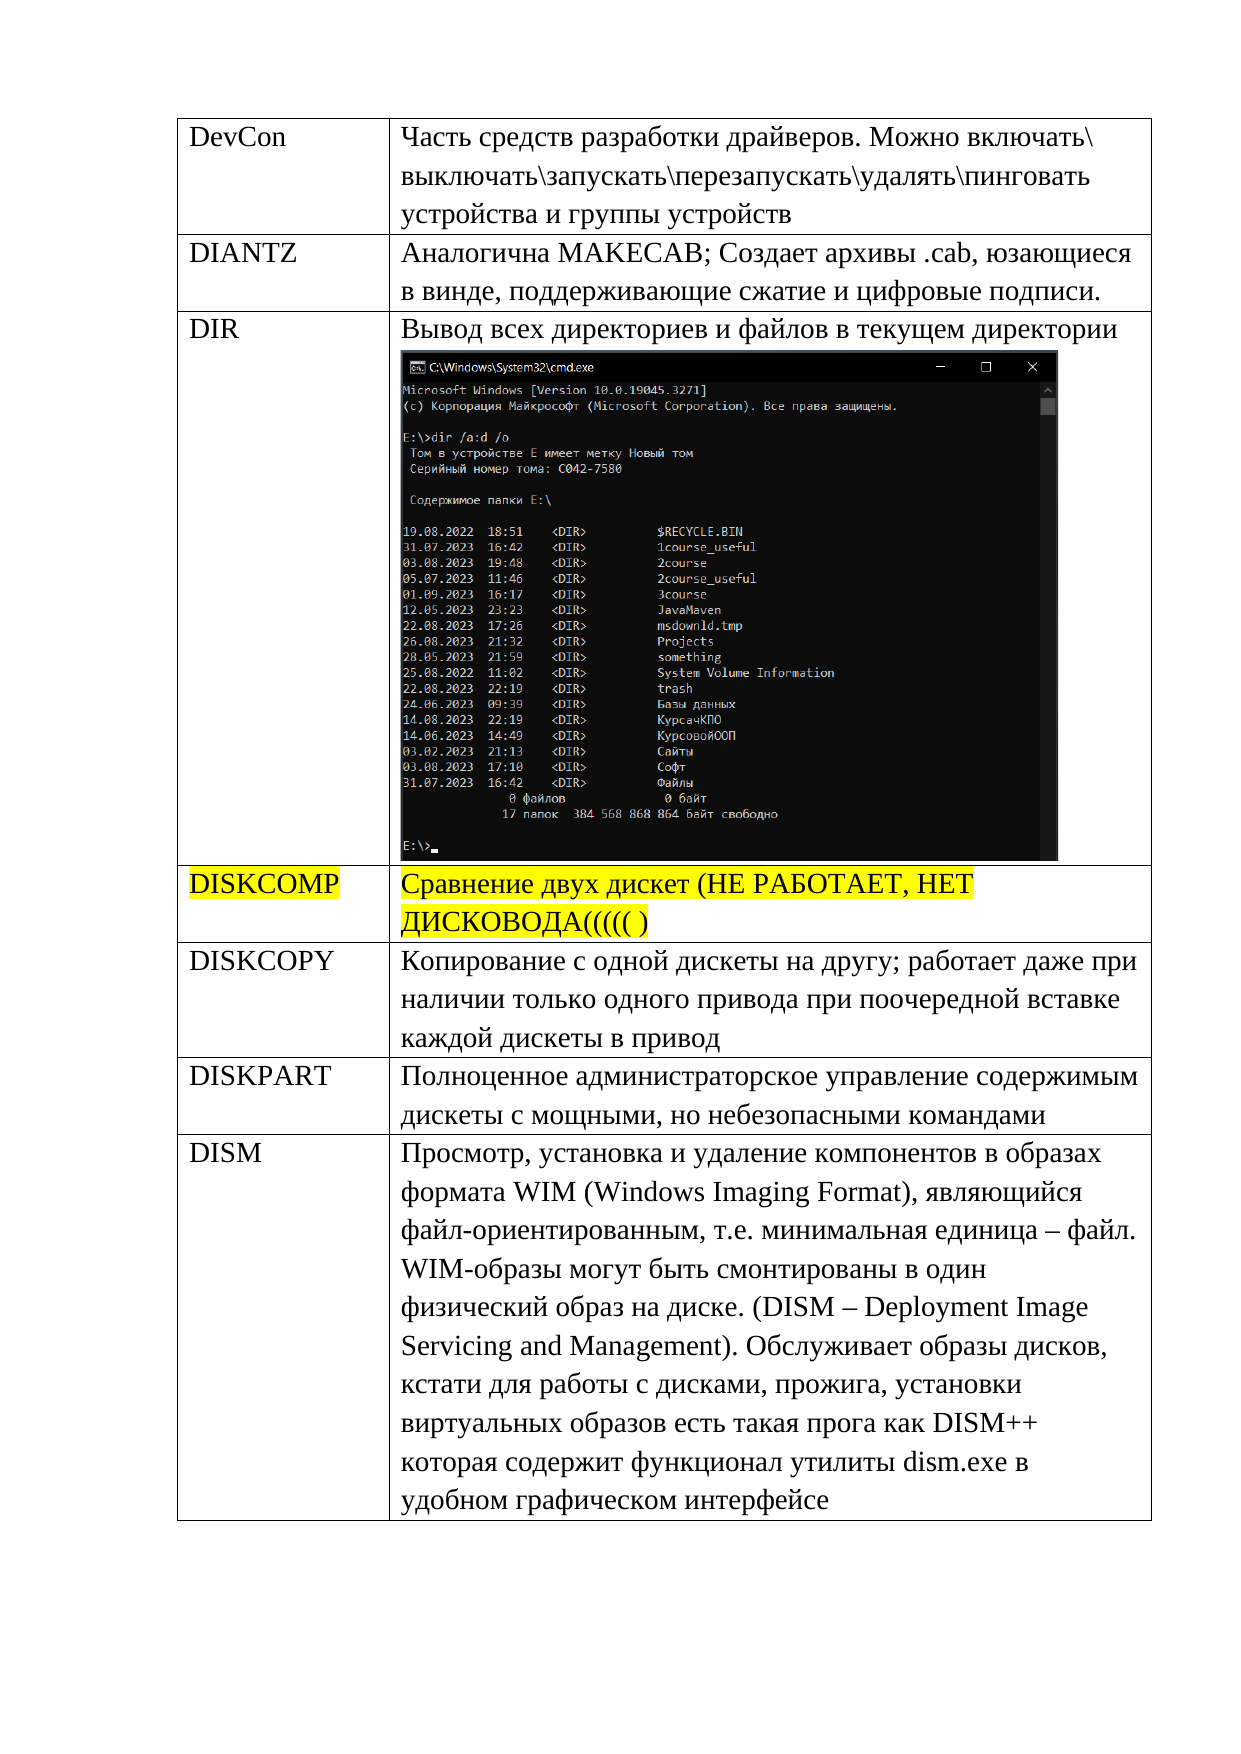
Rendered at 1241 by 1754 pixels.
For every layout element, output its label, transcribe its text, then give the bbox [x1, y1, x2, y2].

picture [400, 350, 1059, 861]
table_cell Сравнение двух дискет (НЕ РАБОТАЕТ, НЕТ ДИСКОВОДА((((( ) [390, 866, 1151, 942]
table_cell DISM [178, 1135, 389, 1519]
table_cell DIR [178, 312, 389, 865]
table_cell Копирование с одной дискеты на другу; работает даже при наличии только одного привода при поочередной вставке каждой дискеты в привод [390, 943, 1151, 1057]
table_cell Часть средств разработки драйверов. Можно включать\выключать\запускать\перезапускать\удалять\пинговать устройства и группы устройств [390, 119, 1151, 234]
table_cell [390, 1135, 1151, 1519]
table_cell DISKCOMP [178, 866, 389, 942]
table_cell Вывод всех директориев и файлов в текущем директории [390, 312, 1151, 865]
table_cell DIANTZ [178, 235, 389, 311]
table_cell DISKCOPY [178, 943, 389, 1057]
table_cell DevCon [178, 119, 389, 234]
table_cell Полноценное администраторское управление содержимым дискеты с мощными, но небезопасными командами [390, 1058, 1151, 1134]
table_cell DISKPART [178, 1058, 389, 1134]
table_cell Аналогична MAKECAB; Создает архивы .cab, юзающиеся в винде, поддерживающие сжатие и цифровые подписи. [390, 235, 1151, 311]
